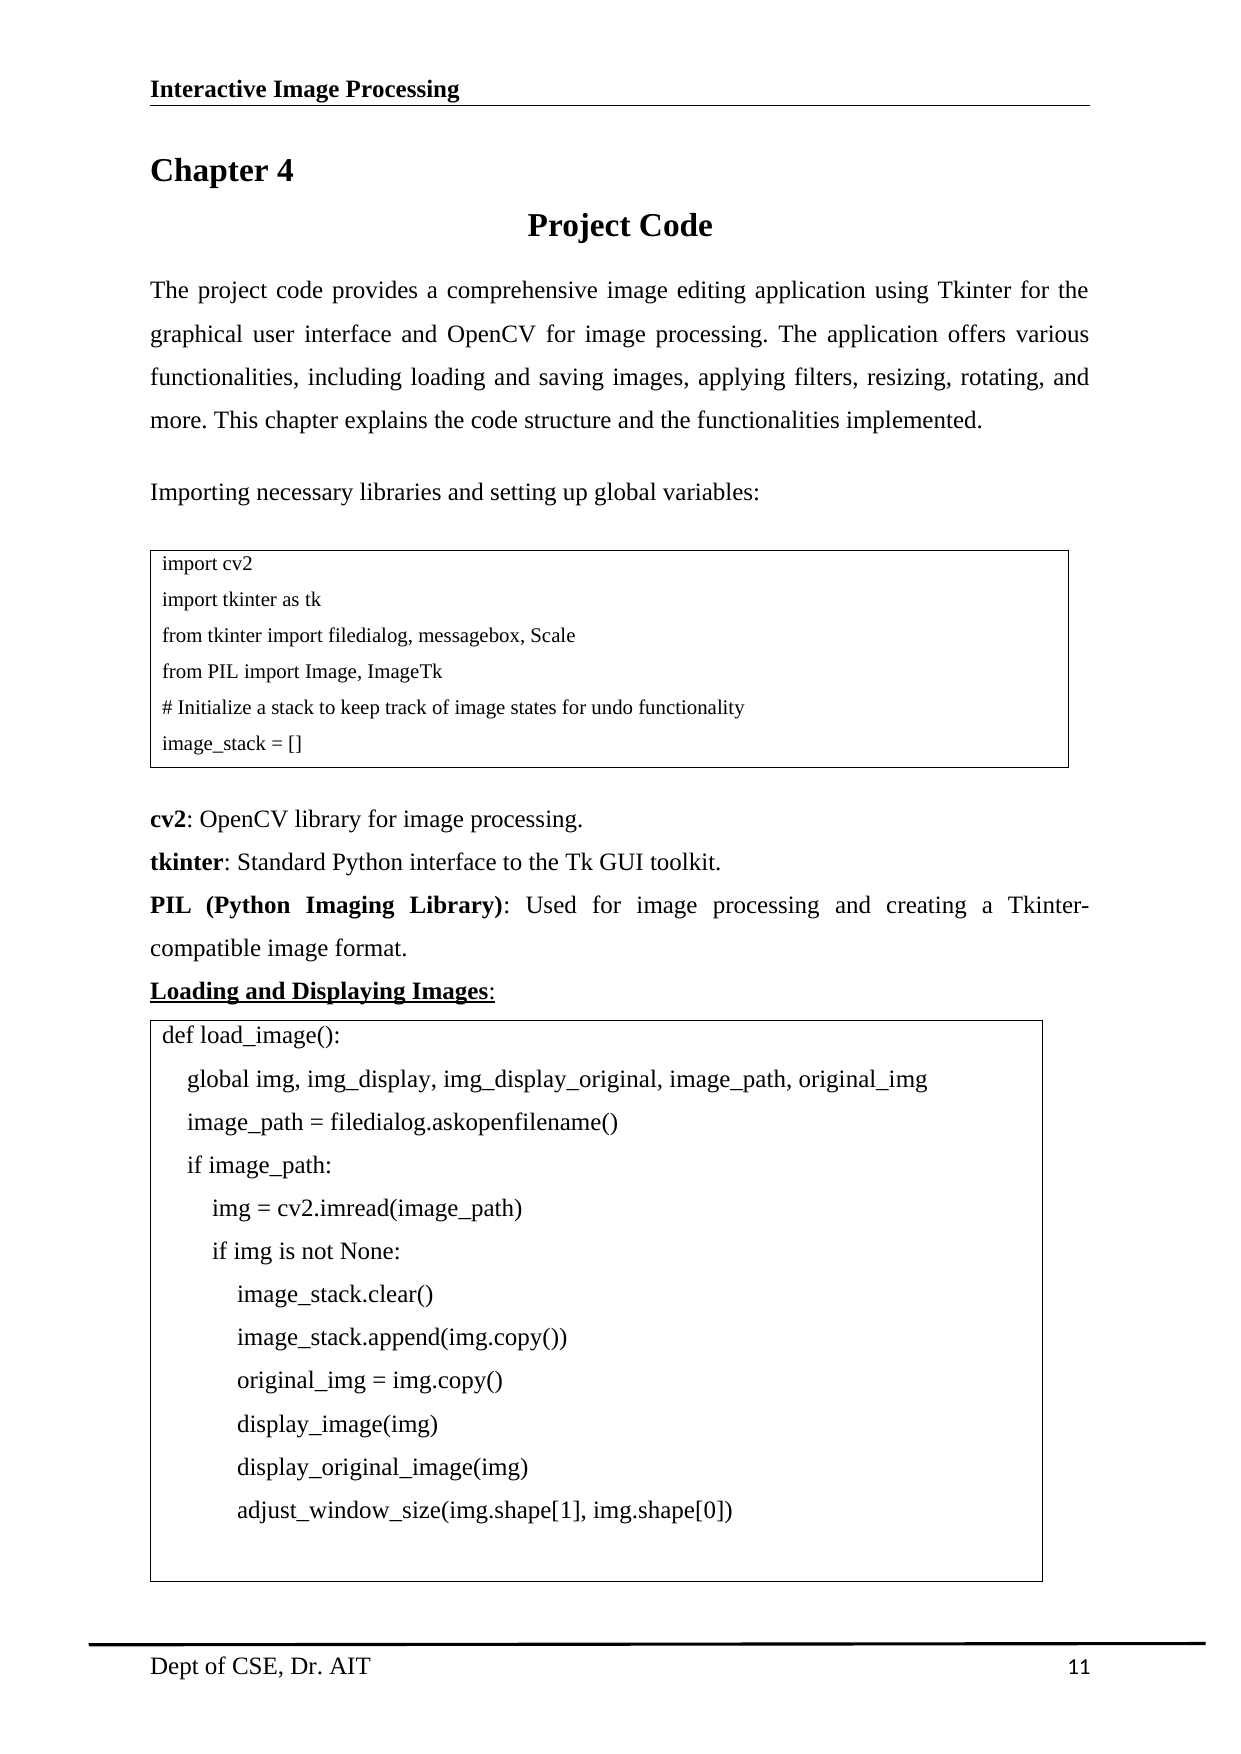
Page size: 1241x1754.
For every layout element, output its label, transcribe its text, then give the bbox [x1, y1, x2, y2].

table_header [151, 1021, 1042, 1581]
text Loading and Displaying Images: [150, 976, 1090, 1005]
table_header import cv2 import tkinter as tk from tkinter import filedialog, messagebox, Scale from PIL import Image, ImageTk # Initialize a stack to keep track of image states for undo functionality image_stack = [] [151, 551, 1068, 767]
text PIL (Python Imaging Library): Used for image processing and creating a Tkinter-compatible image format. [150, 890, 1090, 962]
text tkinter: Standard Python interface to the Tk GUI toolkit. [150, 847, 1090, 876]
text cv2: OpenCV library for image processing. [150, 804, 1090, 833]
text Chapter 4 [150, 150, 1090, 188]
text Project Code [150, 205, 1090, 243]
text The project code provides a comprehensive image editing application using Tkinter for the graphical user interface and OpenCV for image processing. The application offers various functionalities, including loading and saving images, applying filters, resizing, rotating, and more. This chapter explains the code structure and the functionalities implemented. [150, 276, 1090, 434]
text Importing necessary libraries and setting up global variables: [150, 477, 1090, 506]
